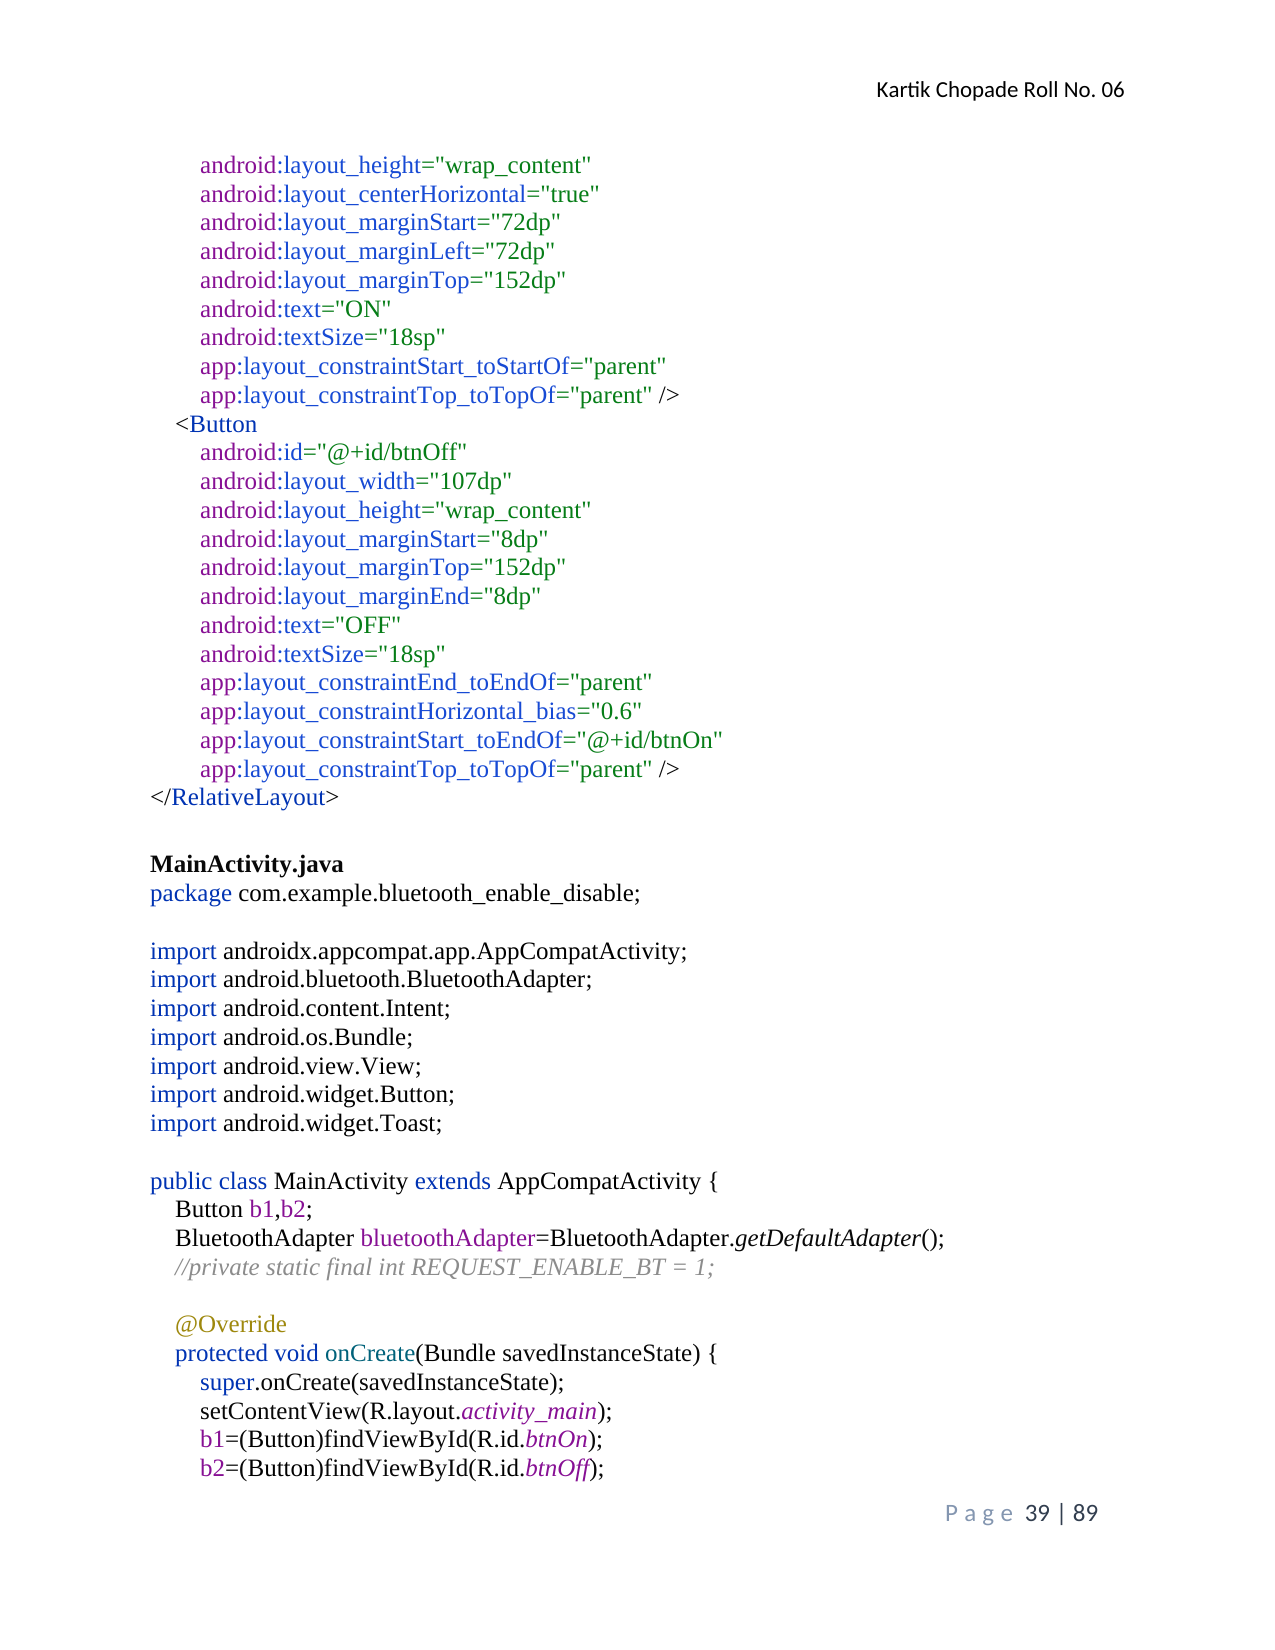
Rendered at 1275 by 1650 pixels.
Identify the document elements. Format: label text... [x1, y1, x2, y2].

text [150, 150, 1125, 811]
text MainActivity.java [150, 849, 1125, 878]
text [150, 878, 1125, 1482]
